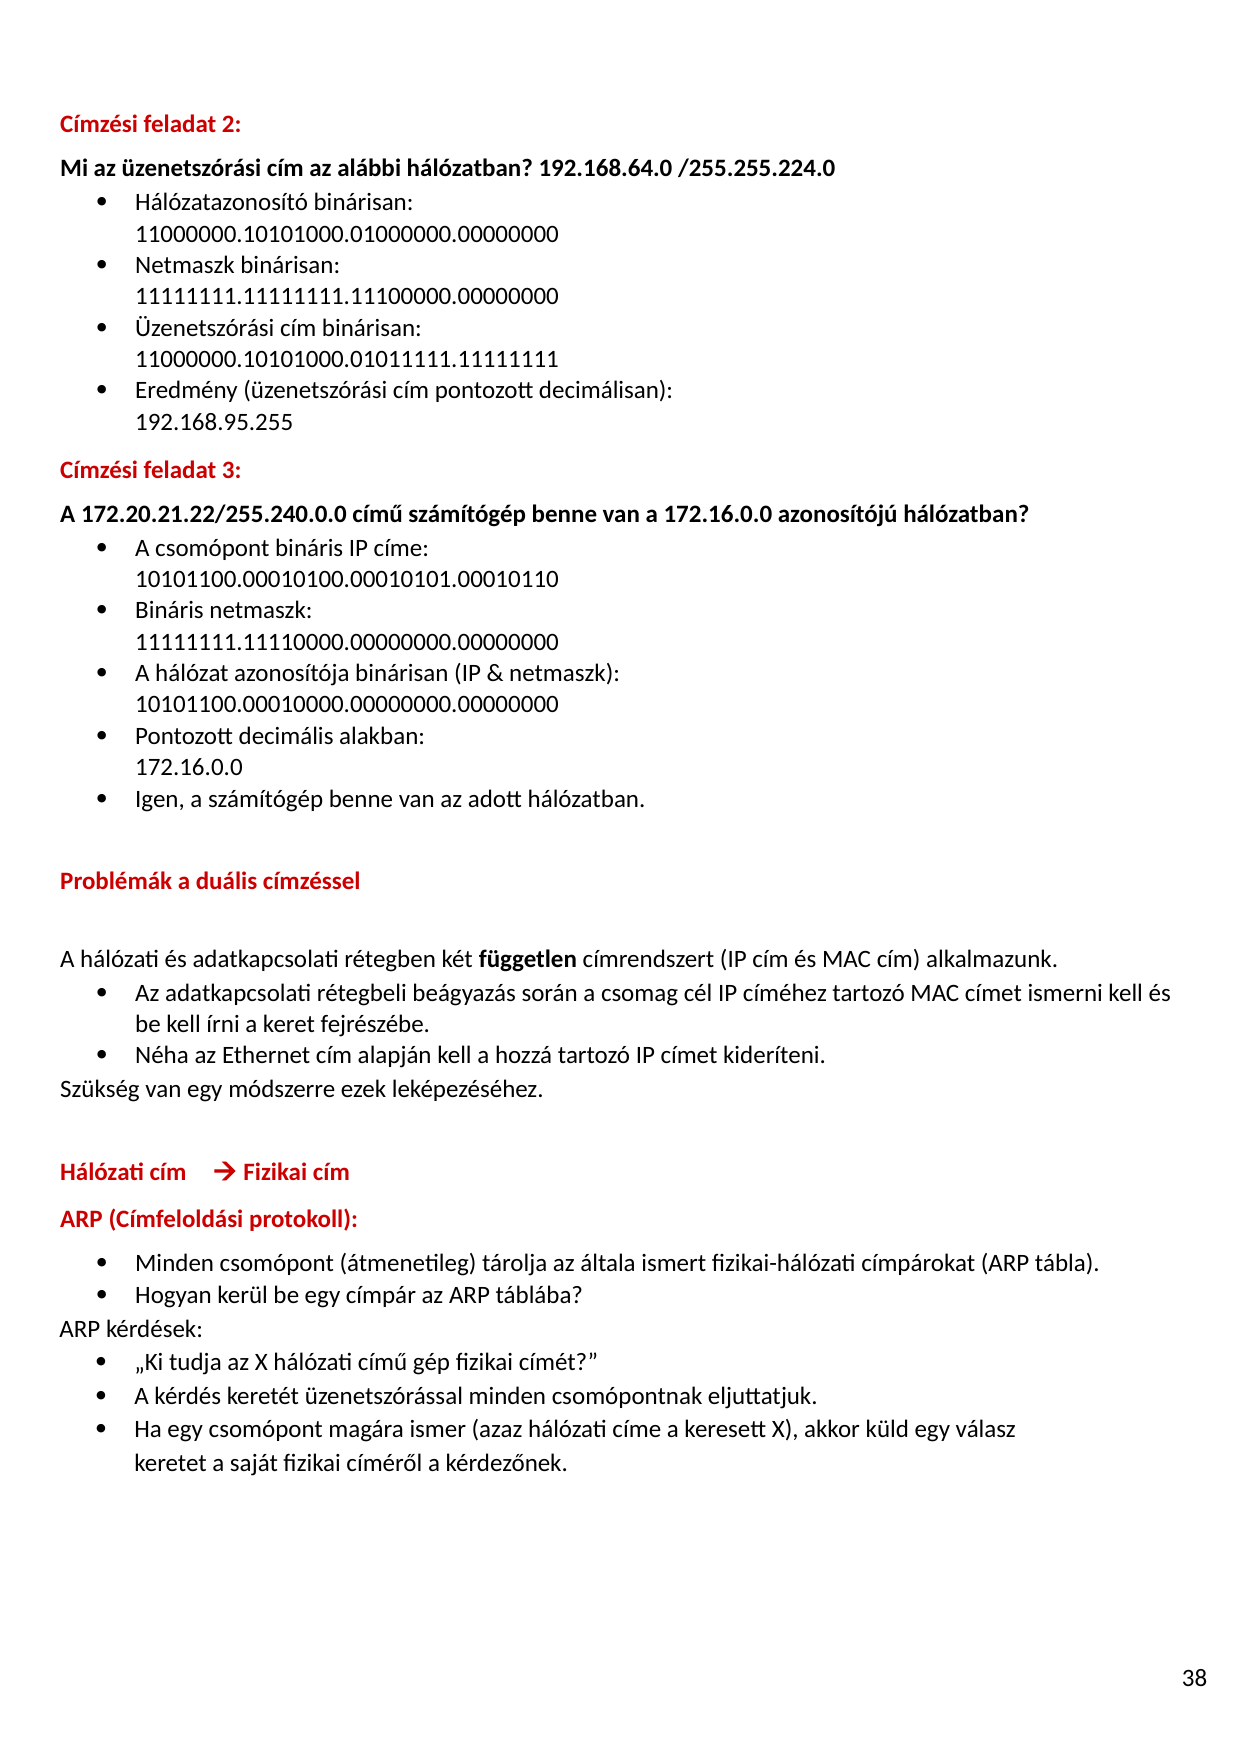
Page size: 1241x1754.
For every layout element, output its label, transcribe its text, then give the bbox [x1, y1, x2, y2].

list A hálózat azonosítója binárisan (IP & netmaszk): 10101100.00010000.00000000.00000000 [97, 657, 1181, 719]
text Szükség van egy módszerre ezek leképezéséhez. [59, 1073, 1181, 1104]
text Mi az üzenetszórási cím az alábbi hálózatban? 192.168.64.0 /255.255.224.0 [59, 152, 1181, 183]
list A kérdés keretét üzenetszórással minden csomópontnak eljuttatjuk. [97, 1380, 1062, 1411]
list Igen, a számítógép benne van az adott hálózatban. [97, 783, 1181, 813]
text ARP kérdések: [59, 1313, 1062, 1343]
list Netmaszk binárisan: 11111111.11111111.11100000.00000000 [97, 249, 1181, 311]
list „Ki tudja az X hálózati című gép fizikai címét?” [97, 1346, 1062, 1377]
list Hogyan kerül be egy címpár az ARP táblába? [97, 1279, 1181, 1309]
subtitle Problémák a duális címzéssel [59, 865, 1181, 895]
list Hálózatazonosító binárisan: 11000000.10101000.01000000.00000000 [97, 186, 1181, 248]
text A hálózati és adatkapcsolati rétegben két független címrendszert (IP cím és MAC cím) alkalmazunk. [59, 943, 1181, 973]
list Pontozott decimális alakban: 172.16.0.0 [97, 720, 1181, 782]
list Ha egy csomópont magára ismer (azaz hálózati címe a keresett X), akkor küld egy válasz keretet a saját fizikai címéről a kérdezőnek. [97, 1413, 1062, 1478]
list Az adatkapcsolati rétegbeli beágyazás során a csomag cél IP címéhez tartozó MAC címet ismerni kell és be kell írni a keret fejrészébe. [97, 977, 1181, 1039]
subtitle Hálózati cím Fizikai cím [59, 1156, 1181, 1186]
subtitle Címzési feladat 2: [59, 108, 1181, 139]
text A 172.20.21.22/255.240.0.0 című számítógép benne van a 172.16.0.0 azonosítójú hálózatban? [59, 498, 1181, 528]
list Néha az Ethernet cím alapján kell a hozzá tartozó IP címet kideríteni. [97, 1039, 1181, 1070]
list Bináris netmaszk: 11111111.11110000.00000000.00000000 [97, 594, 1181, 656]
subtitle ARP (Címfeloldási protokoll): [59, 1204, 1181, 1234]
list Üzenetszórási cím binárisan: 11000000.10101000.01011111.11111111 [97, 312, 1181, 374]
subtitle Címzési feladat 3: [59, 454, 1181, 484]
list Minden csomópont (átmenetileg) tárolja az általa ismert fizikai-hálózati címpárokat (ARP tábla). [97, 1247, 1181, 1278]
list A csomópont bináris IP címe: 10101100.00010100.00010101.00010110 [97, 532, 1181, 594]
list Eredmény (üzenetszórási cím pontozott decimálisan): 192.168.95.255 [97, 374, 1181, 436]
